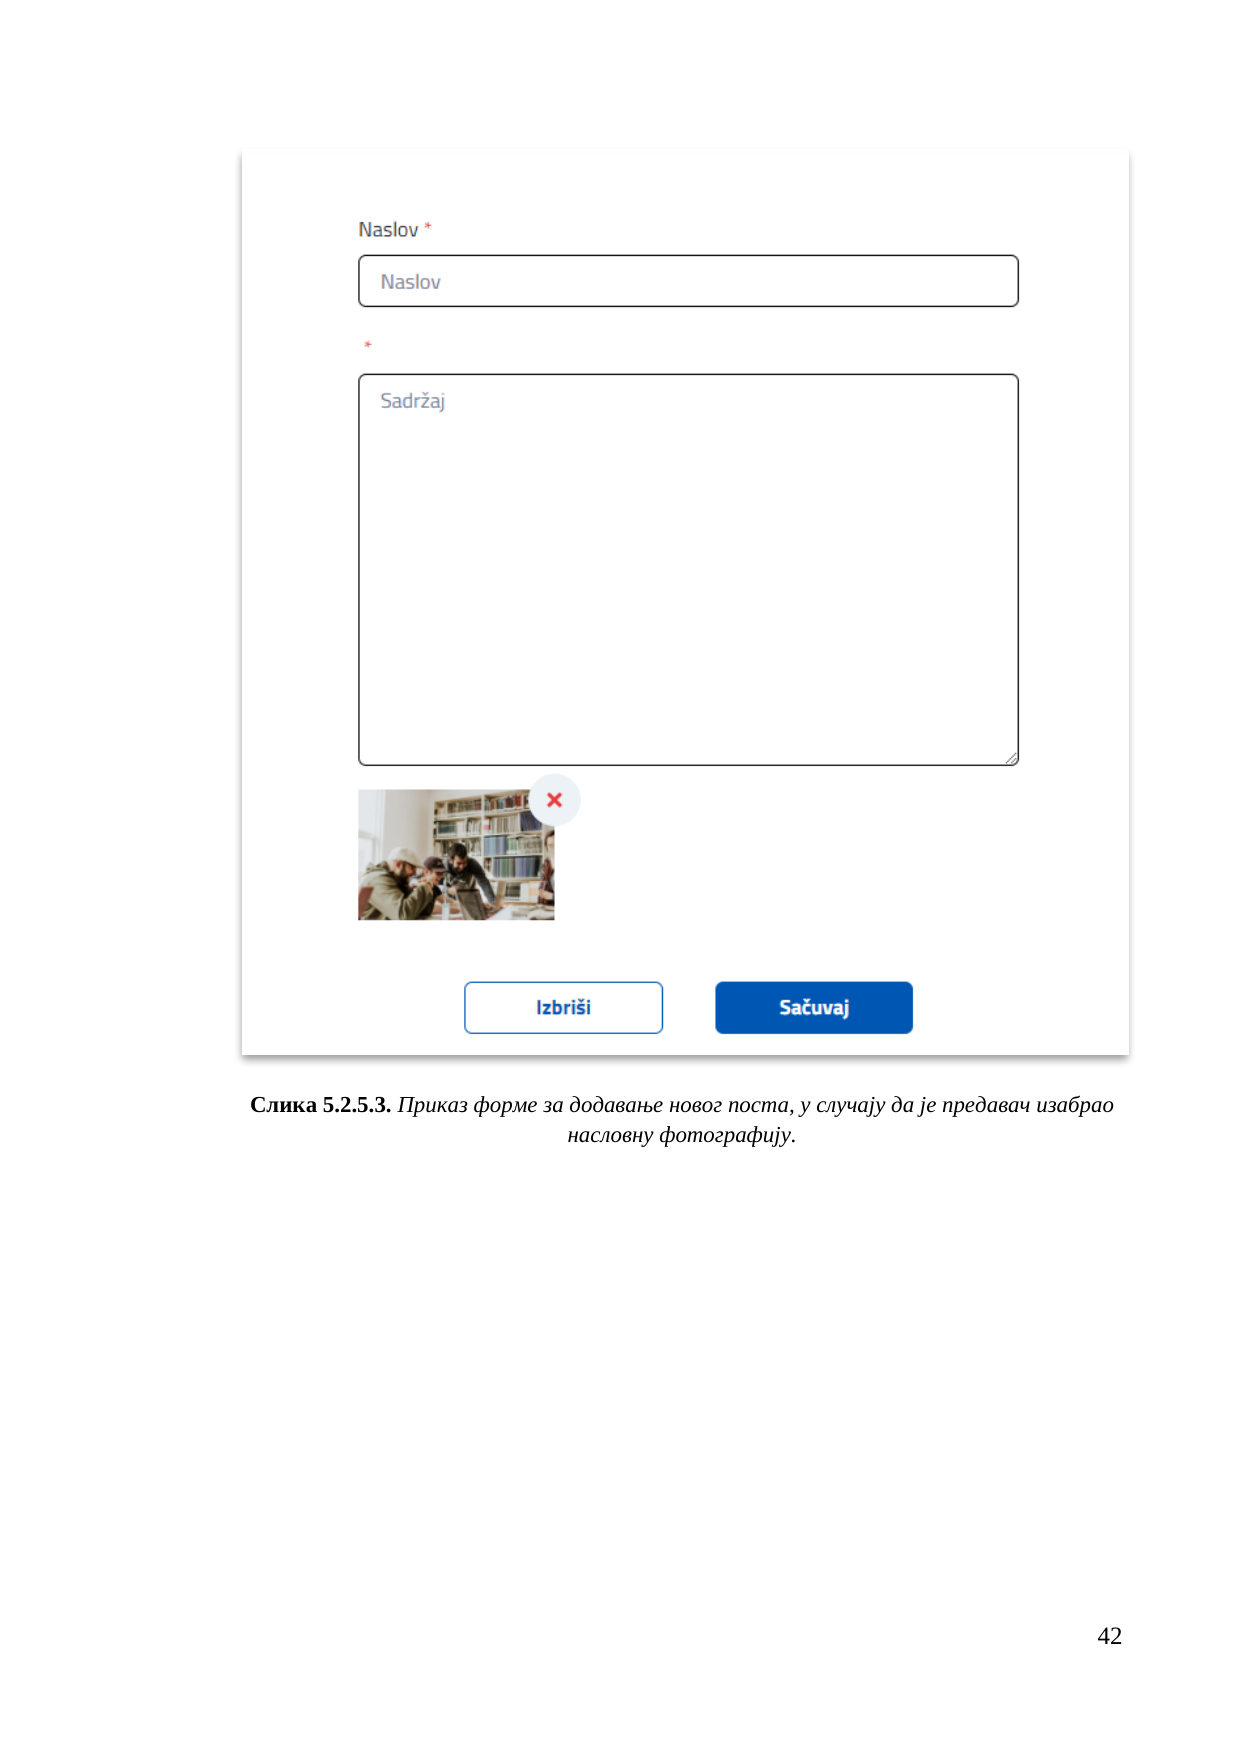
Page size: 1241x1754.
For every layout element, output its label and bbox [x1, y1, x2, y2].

picture [242, 149, 1129, 1055]
